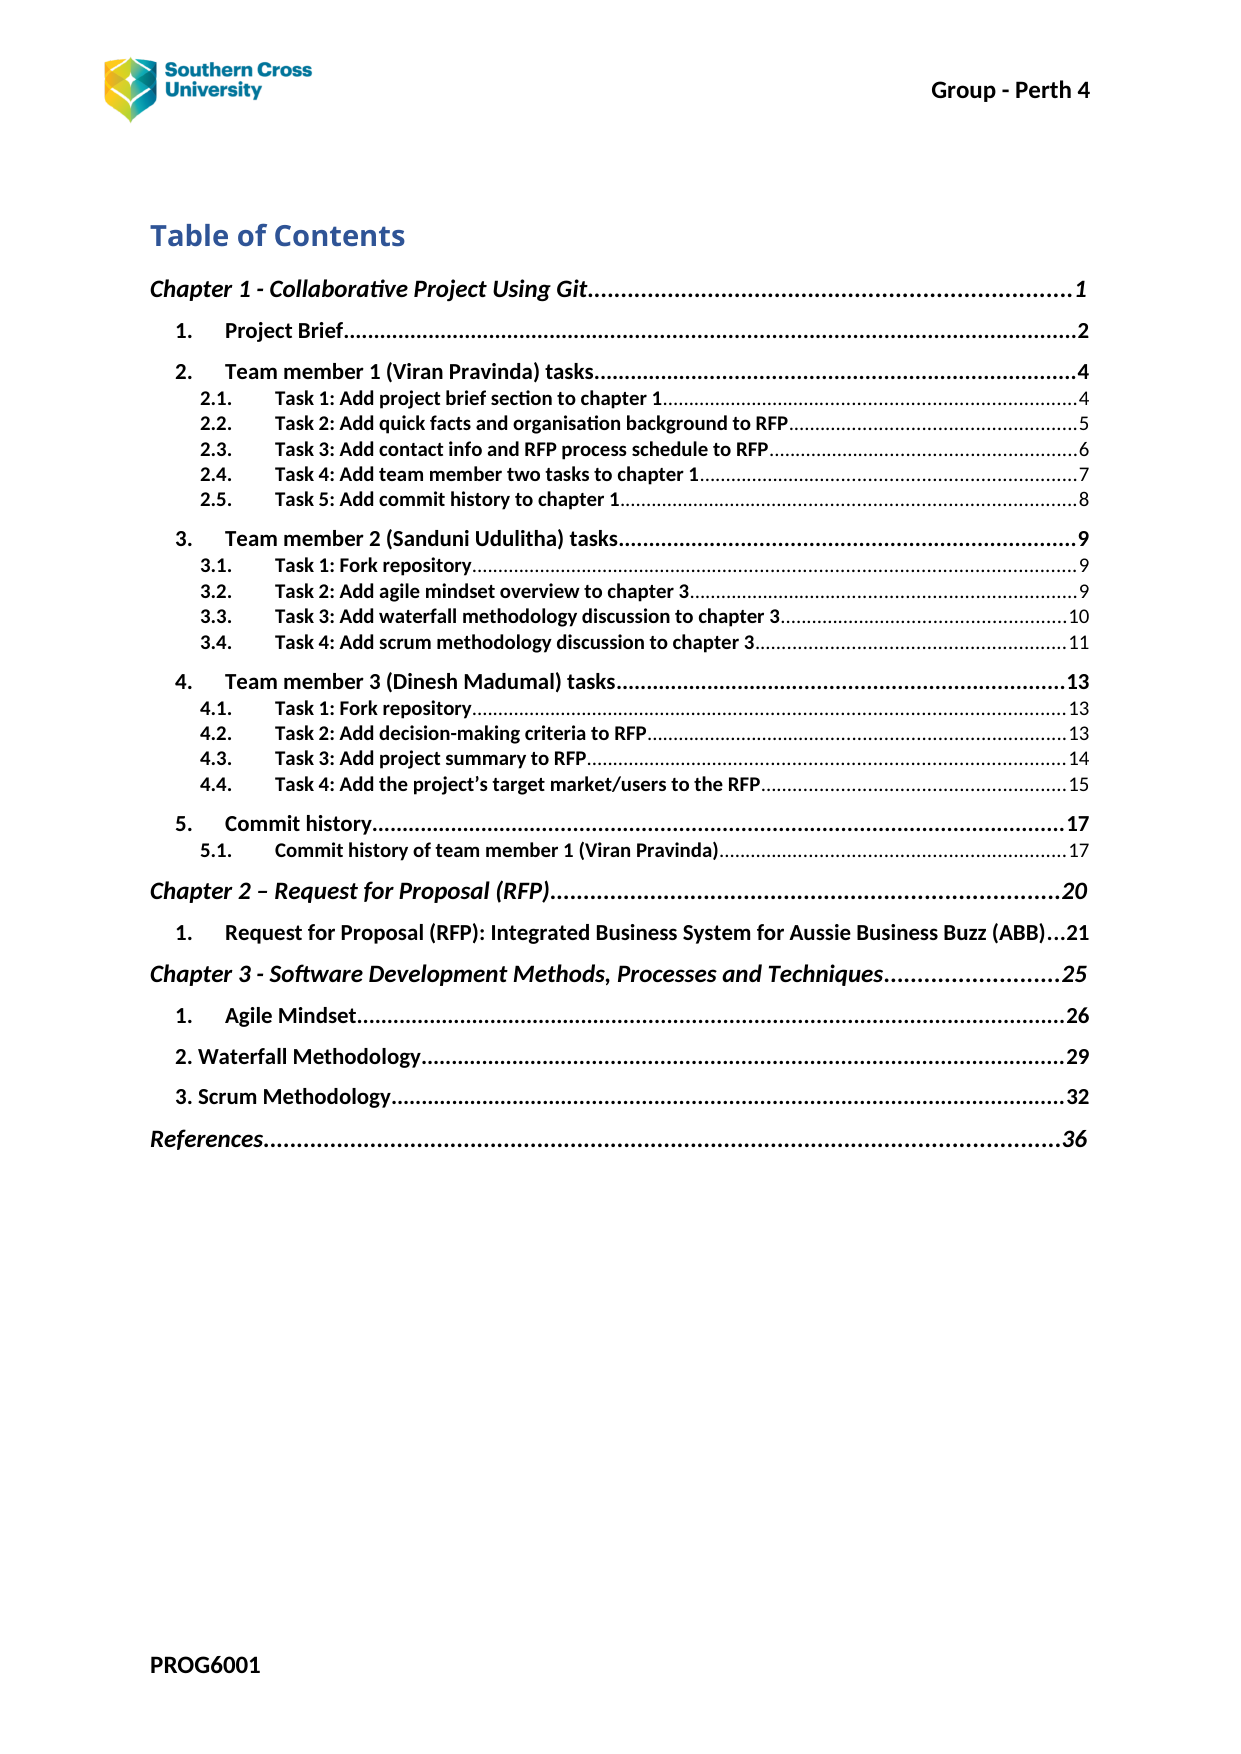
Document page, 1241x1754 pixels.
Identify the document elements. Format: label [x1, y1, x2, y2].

picture [98, 54, 326, 129]
